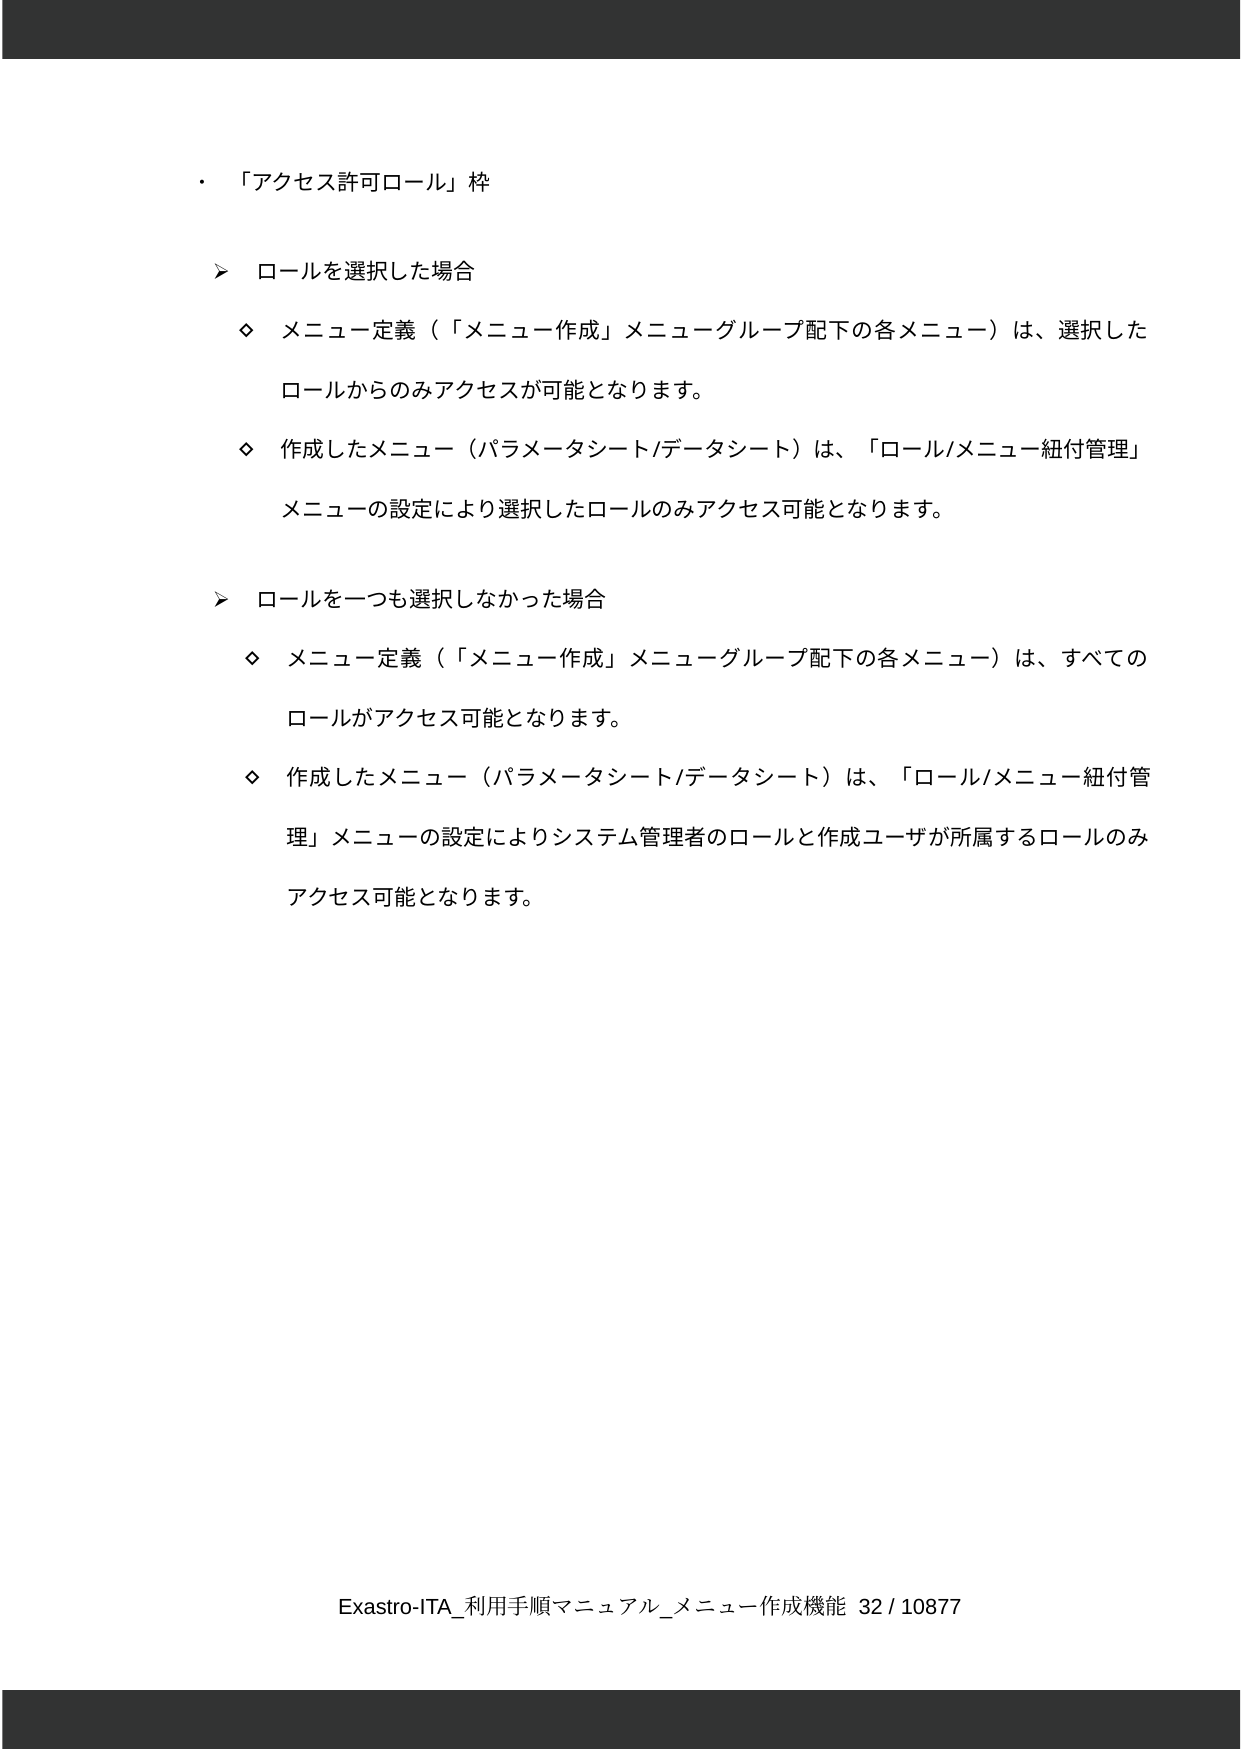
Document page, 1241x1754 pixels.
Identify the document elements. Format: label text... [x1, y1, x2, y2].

picture [2, 0, 1241, 59]
list ロールを一つも選択しなかった場合 [213, 568, 1152, 627]
list メニュー定義（「メニュー作成」メニューグループ配下の各メニュー）は、選択したロールからのみアクセスが可能となります。 [236, 299, 1152, 419]
list 作成したメニュー（パラメータシート/データシート）は、「ロール/メニュー紐付管理」メニューの設定によりシステム管理者のロールと作成ユーザが所属するロールのみアクセス可能となります。 [242, 746, 1152, 925]
list ロールを選択した場合 [213, 240, 1152, 299]
list 「アクセス許可ロール」枠 [191, 151, 1152, 210]
picture [2, 1690, 1241, 1749]
list メニュー定義（「メニュー作成」メニューグループ配下の各メニュー）は、すべてのロールがアクセス可能となります。 [242, 627, 1152, 746]
list 作成したメニュー（パラメータシート/データシート）は、「ロール/メニュー紐付管理」メニューの設定により選択したロールのみアクセス可能となります。 [236, 419, 1152, 538]
